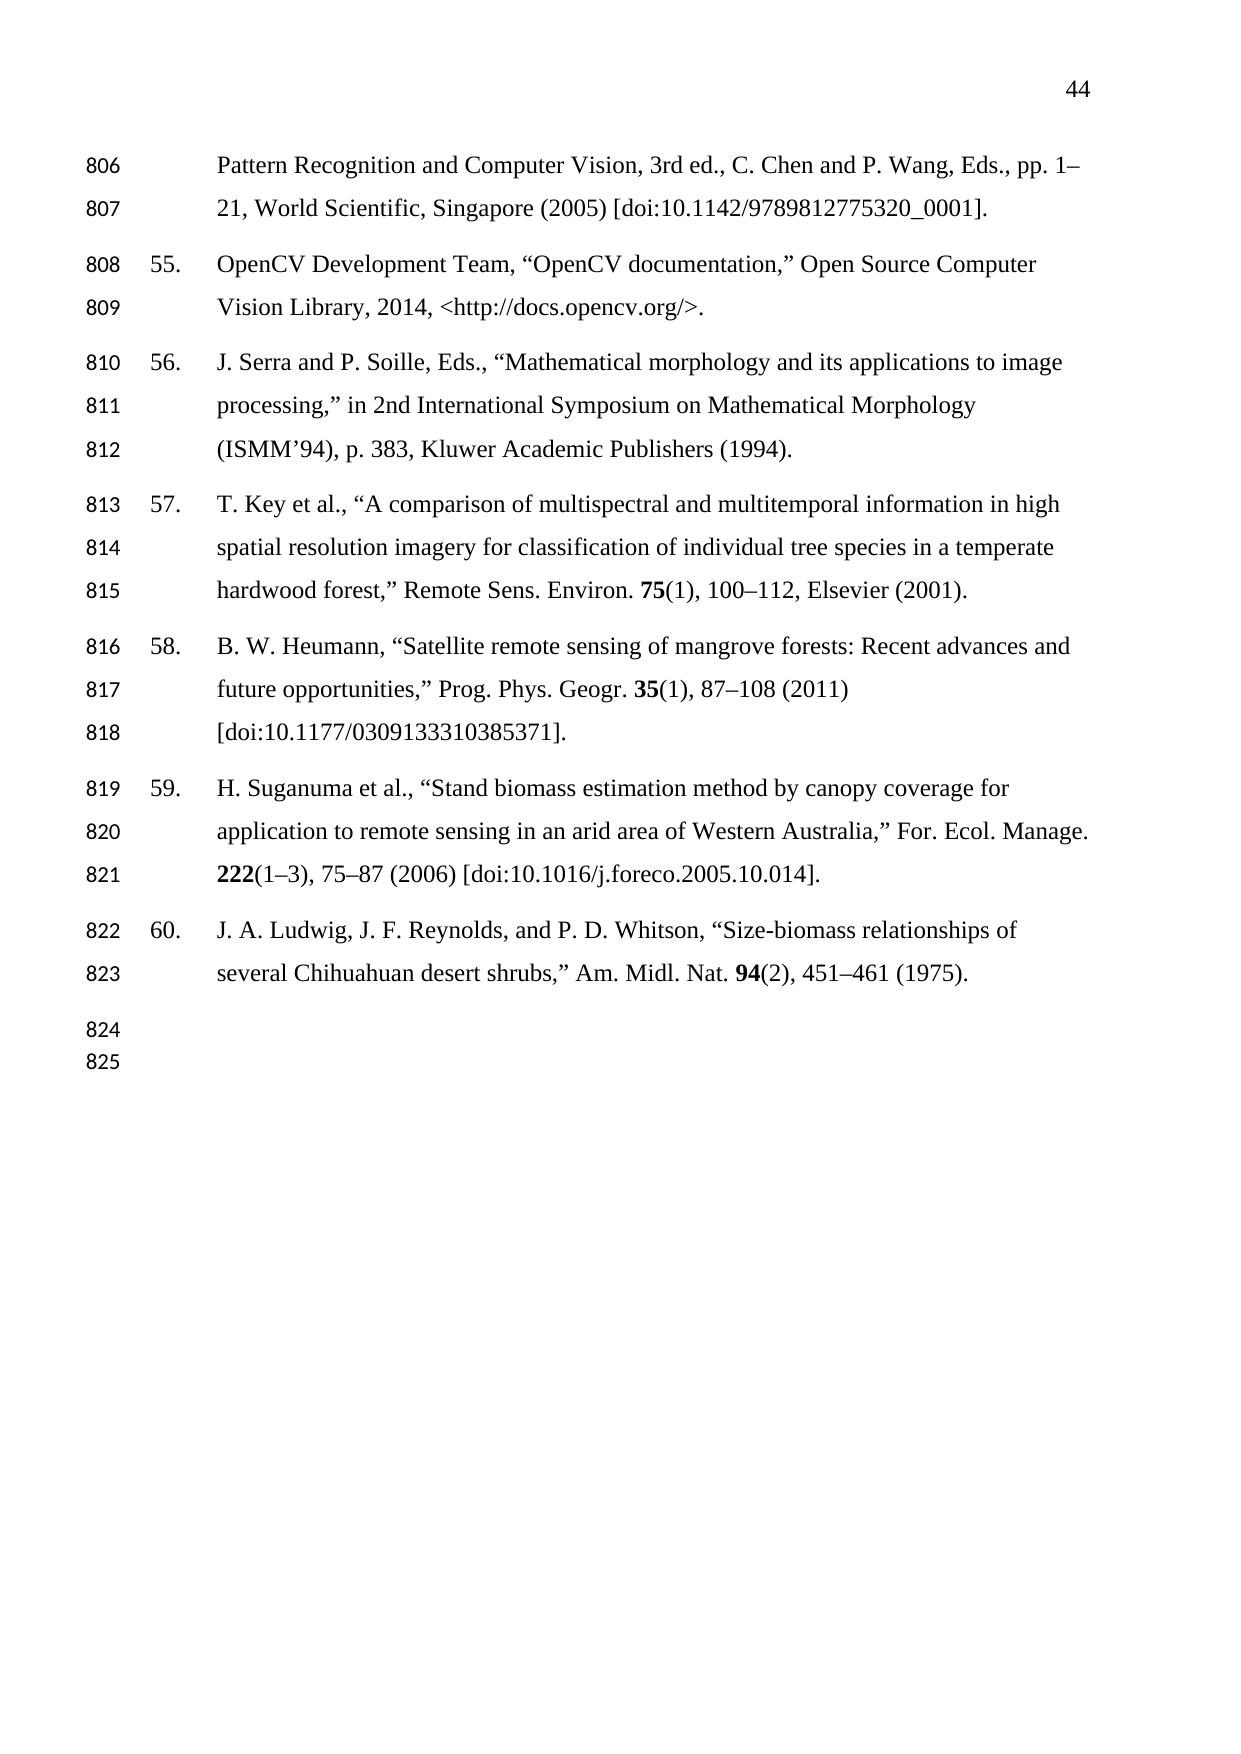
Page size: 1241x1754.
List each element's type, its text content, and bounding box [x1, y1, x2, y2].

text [150, 150, 1090, 222]
text 59. H. Suganuma et al., “Stand biomass estimation method by canopy coverage for application to remote sensing in an arid area of Western Australia,” For. Ecol. Manage. 222(1–3), 75–87 (2006) [doi:10.1016/j.foreco.2005.10.014]. [150, 773, 1090, 888]
text 57. T. Key et al., “A comparison of multispectral and multitemporal information in high spatial resolution imagery for classification of individual tree species in a temperate hardwood forest,” Remote Sens. Environ. 75(1), 100–112, Elsevier (2001). [150, 489, 1090, 604]
text 55. OpenCV Development Team, “OpenCV documentation,” Open Source Computer Vision Library, 2014, <http://docs.opencv.org/>. [150, 249, 1090, 321]
text 56. J. Serra and P. Soille, Eds., “Mathematical morphology and its applications to image processing,” in 2nd International Symposium on Mathematical Morphology (ISMM’94), p. 383, Kluwer Academic Publishers (1994). [150, 347, 1090, 462]
text 60. J. A. Ludwig, J. F. Reynolds, and P. D. Whitson, “Size-biomass relationships of several Chihuahuan desert shrubs,” Am. Midl. Nat. 94(2), 451–461 (1975). [150, 915, 1090, 987]
text 58. B. W. Heumann, “Satellite remote sensing of mangrove forests: Recent advances and future opportunities,” Prog. Phys. Geogr. 35(1), 87–108 (2011) [doi:10.1177/0309133310385371]. [150, 631, 1090, 746]
